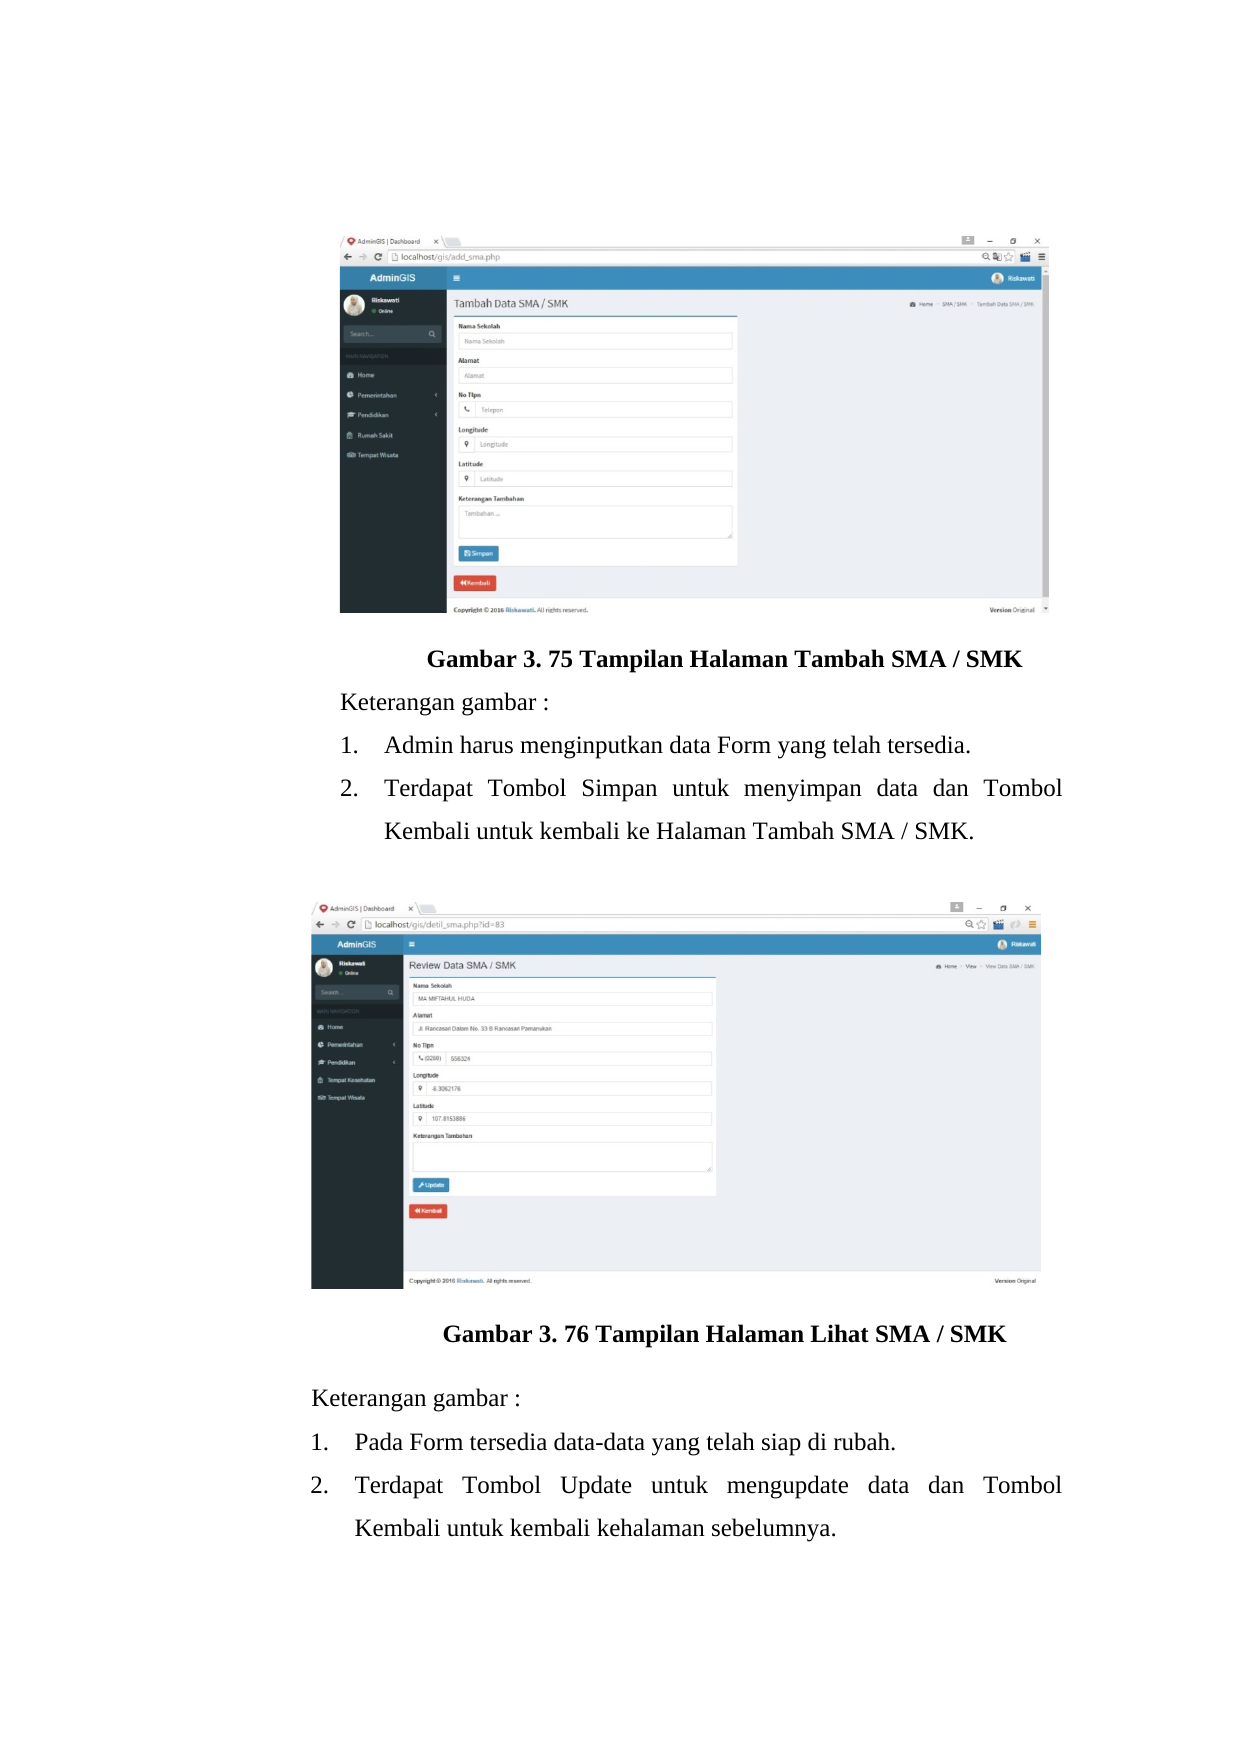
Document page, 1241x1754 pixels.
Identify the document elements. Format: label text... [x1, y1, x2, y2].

list Keterangan gambar : [340, 687, 1063, 716]
list Keterangan gambar : [311, 1383, 1063, 1412]
list Terdapat Tombol Simpan untuk menyimpan data dan Tombol Kembali untuk kembali ke Halaman Tambah SMA / SMK. [340, 773, 1063, 845]
picture [339, 236, 1049, 613]
list Admin harus menginputkan data Form yang telah tersedia. [340, 730, 1063, 759]
list Terdapat Tombol Update untuk mengupdate data dan Tombol Kembali untuk kembali kehalaman sebelumnya. [310, 1470, 1063, 1542]
list Pada Form tersedia data-data yang telah siap di rubah. [310, 1427, 1063, 1455]
picture [311, 902, 1041, 1289]
text Gambar 3. 75 Tampilan Halaman Tambah SMA / SMK [311, 644, 1063, 672]
text Gambar 3. 76 Tampilan Halaman Lihat SMA / SMK [311, 1319, 1063, 1348]
